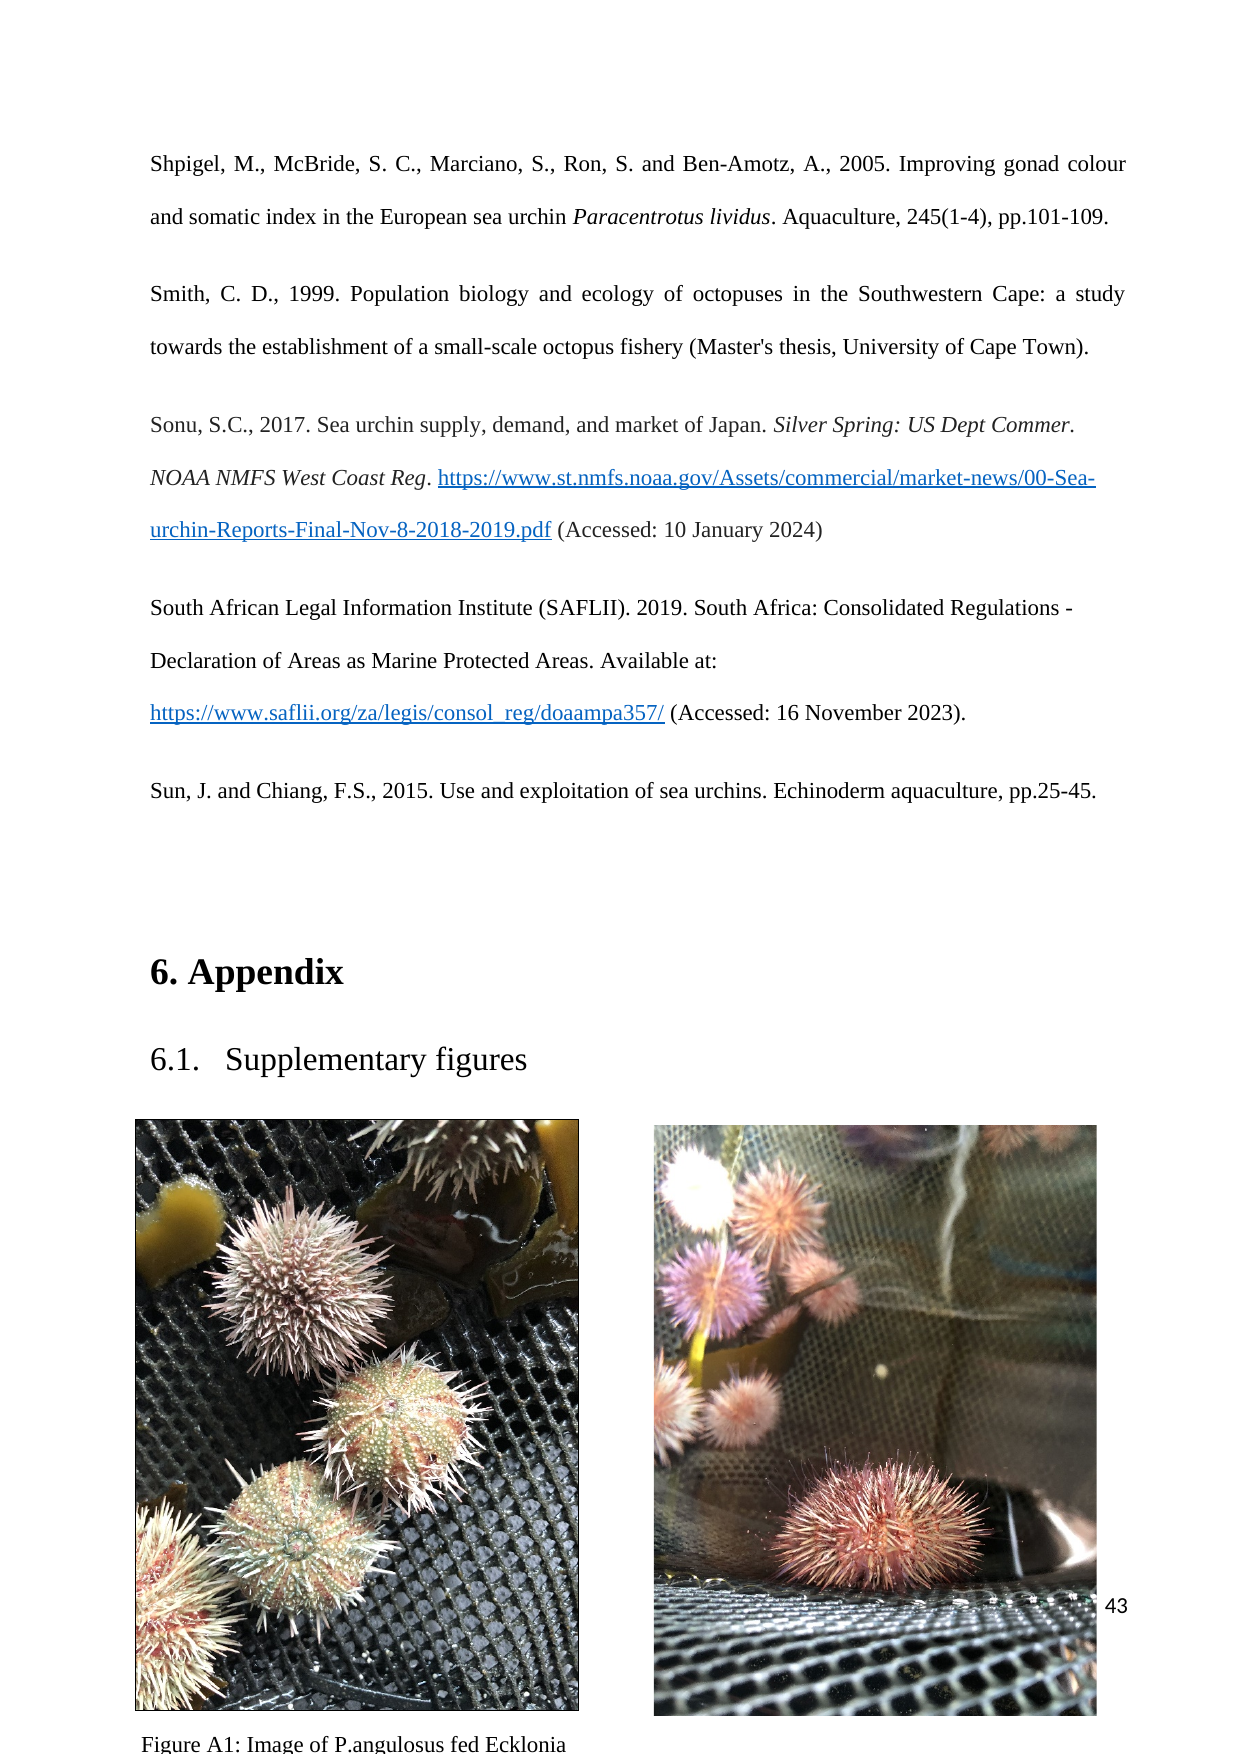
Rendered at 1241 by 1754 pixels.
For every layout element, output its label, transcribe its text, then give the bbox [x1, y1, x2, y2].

text Shpigel, M., McBride, S. C., Marciano, S., Ron, S. and Ben-Amotz, A., 2005. Improving gonad colour and somatic index in the European sea urchin Paracentrotus lividus. Aquaculture, 245(1-4), pp.101-109. [150, 150, 1128, 229]
text South African Legal Information Institute (SAFLII). 2019. South Africa: Consolidated Regulations - Declaration of Areas as Marine Protected Areas. Available at: https://www.saflii.org/za/legis/consol_reg/doaampa357/ (Accessed: 16 November 2023). [150, 594, 1128, 726]
text Smith, C. D., 1999. Population biology and ecology of octopuses in the Southwestern Cape: a study towards the establishment of a small-scale octopus fishery (Master's thesis, University of Cape Town). [150, 280, 1128, 359]
picture [136, 1120, 578, 1710]
subtitle Supplementary figures [150, 1039, 1128, 1078]
picture [653, 1125, 1097, 1716]
text Sun, J. and Chiang, F.S., 2015. Use and exploitation of sea urchins. Echinoderm aquaculture, pp.25-45. [150, 777, 1128, 803]
text Sonu, S.C., 2017. Sea urchin supply, demand, and market of Japan. Silver Spring: US Dept Commer. NOAA NMFS West Coast Reg. https://www.st.nmfs.noaa.gov/Assets/commercial/market-news/00-Sea-urchin-Reports-Final-Nov-8-2018-2019.pdf (Accessed: 10 January 2024) [150, 411, 1128, 543]
subtitle Appendix [150, 949, 1128, 992]
